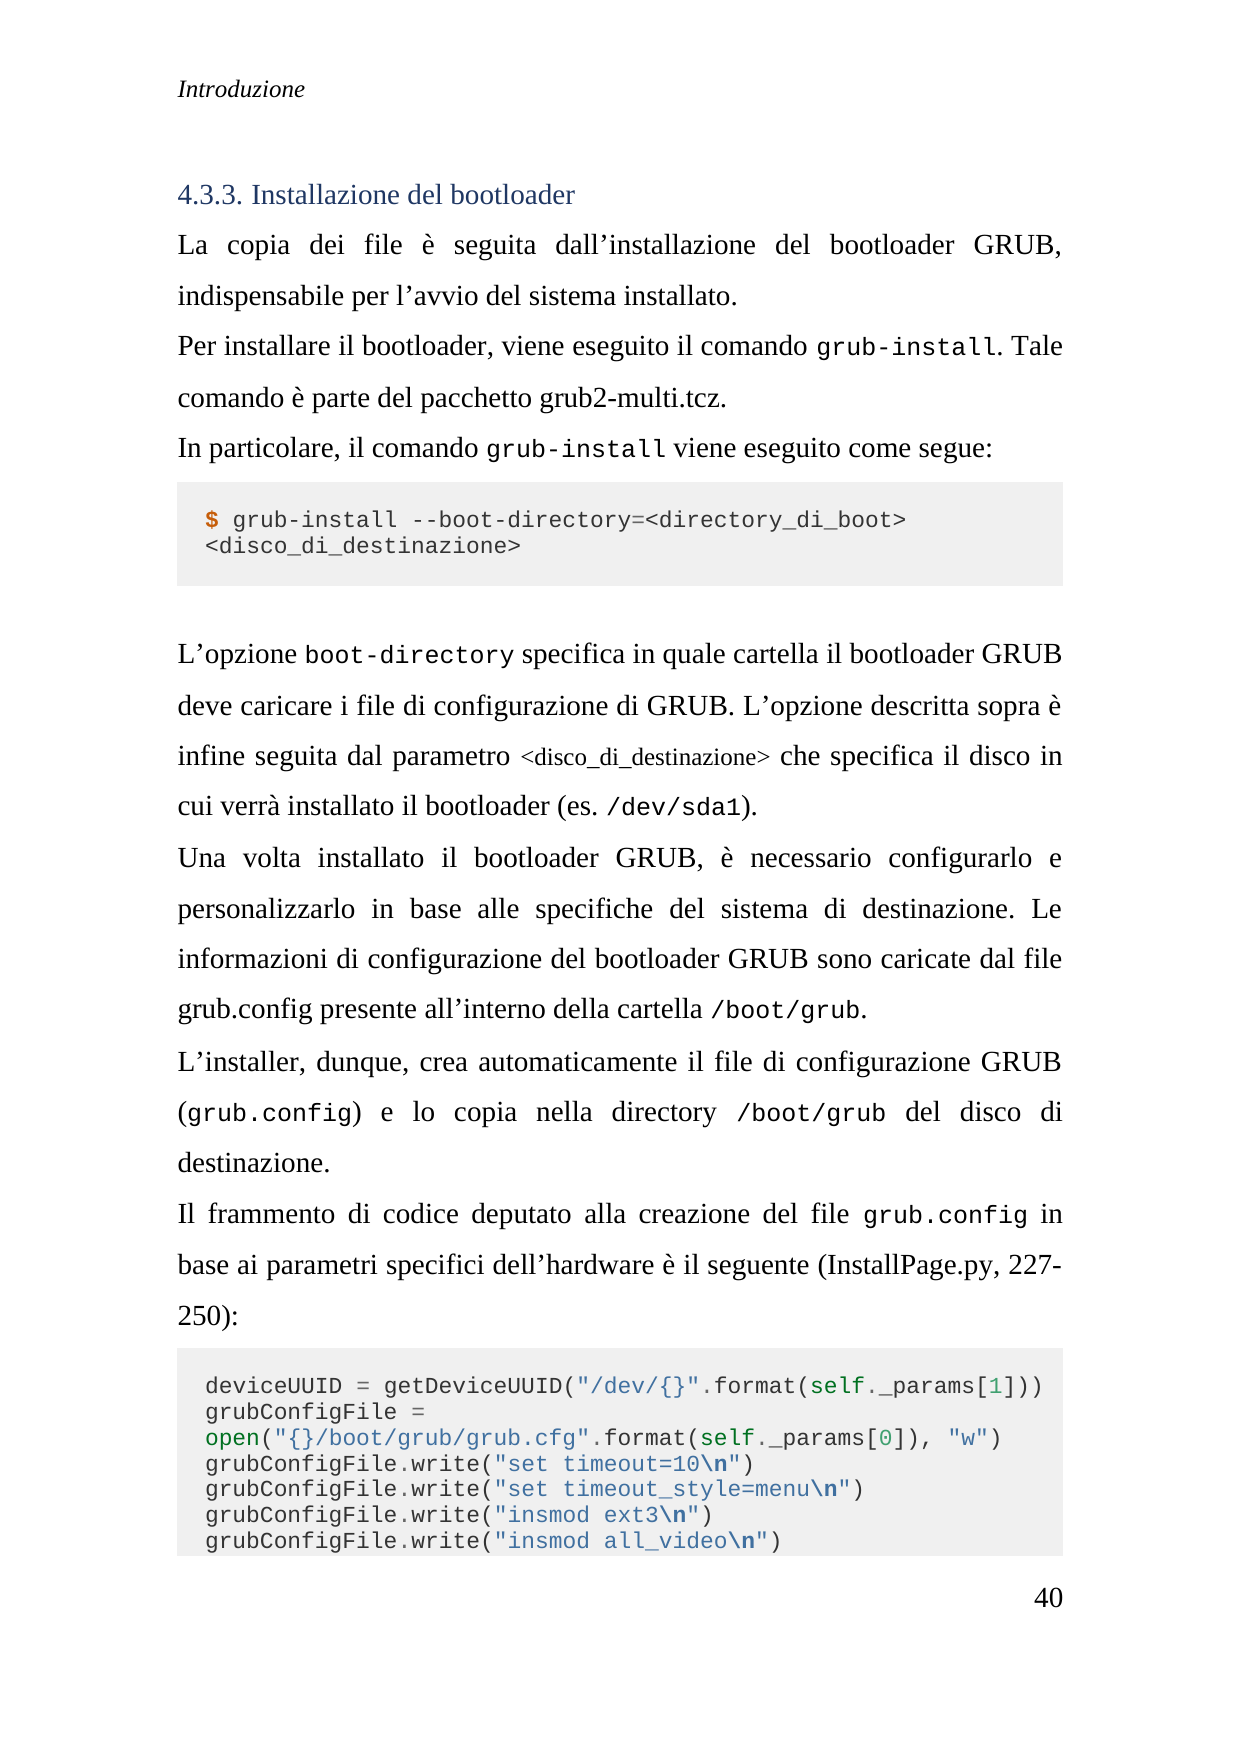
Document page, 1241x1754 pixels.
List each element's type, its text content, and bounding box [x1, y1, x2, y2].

text grubConfigFile.write("insmod ext3\n") [177, 1504, 1063, 1530]
text deviceUUID = getDeviceUUID("/dev/{}".format(self._params[1])) [177, 1374, 1063, 1400]
text L’opzione boot-directory specifica in quale cartella il bootloader GRUB deve caricare i file di configurazione di GRUB. L’opzione descritta sopra è infine seguita dal parametro <disco_di_destinazione> che specifica il disco in cui verrà installato il bootloader (es. /dev/sda1). [177, 636, 1063, 823]
text <disco_di_destinazione> [177, 534, 1063, 560]
text In particolare, il comando grub-install viene eseguito come segue: [177, 430, 1063, 465]
text grubConfigFile.write("set timeout_style=menu\n") [177, 1478, 1063, 1504]
text Una volta installato il bootloader GRUB, è necessario configurarlo e personalizzarlo in base alle specifiche del sistema di destinazione. Le informazioni di configurazione del bootloader GRUB sono caricate dal file grub.config presente all’interno della cartella /boot/grub. [177, 841, 1063, 1026]
text grubConfigFile.write("set timeout=10\n") [177, 1452, 1063, 1478]
text La copia dei file è seguita dall’installazione del bootloader GRUB, indispensabile per l’avvio del sistema installato. [177, 227, 1063, 311]
subtitle Installazione del bootloader [177, 177, 1063, 211]
text L’installer, dunque, crea automaticamente il file di configurazione GRUB (grub.config) e lo copia nella directory /boot/grub del disco di destinazione. [177, 1044, 1063, 1179]
text Per installare il bootloader, viene eseguito il comando grub-install. Tale comando è parte del pacchetto grub2-multi.tcz. [177, 328, 1063, 413]
text grubConfigFile = [177, 1400, 1063, 1426]
text open("{}/boot/grub/grub.cfg".format(self._params[0]), "w") [177, 1426, 1063, 1452]
text $ grub-install --boot-directory=<directory_di_boot> [177, 508, 1063, 534]
text grubConfigFile.write("insmod all_video\n") [177, 1530, 1063, 1556]
text Il frammento di codice deputato alla creazione del file grub.config in base ai parametri specifici dell’hardware è il seguente (InstallPage.py, 227-250): [177, 1196, 1063, 1331]
